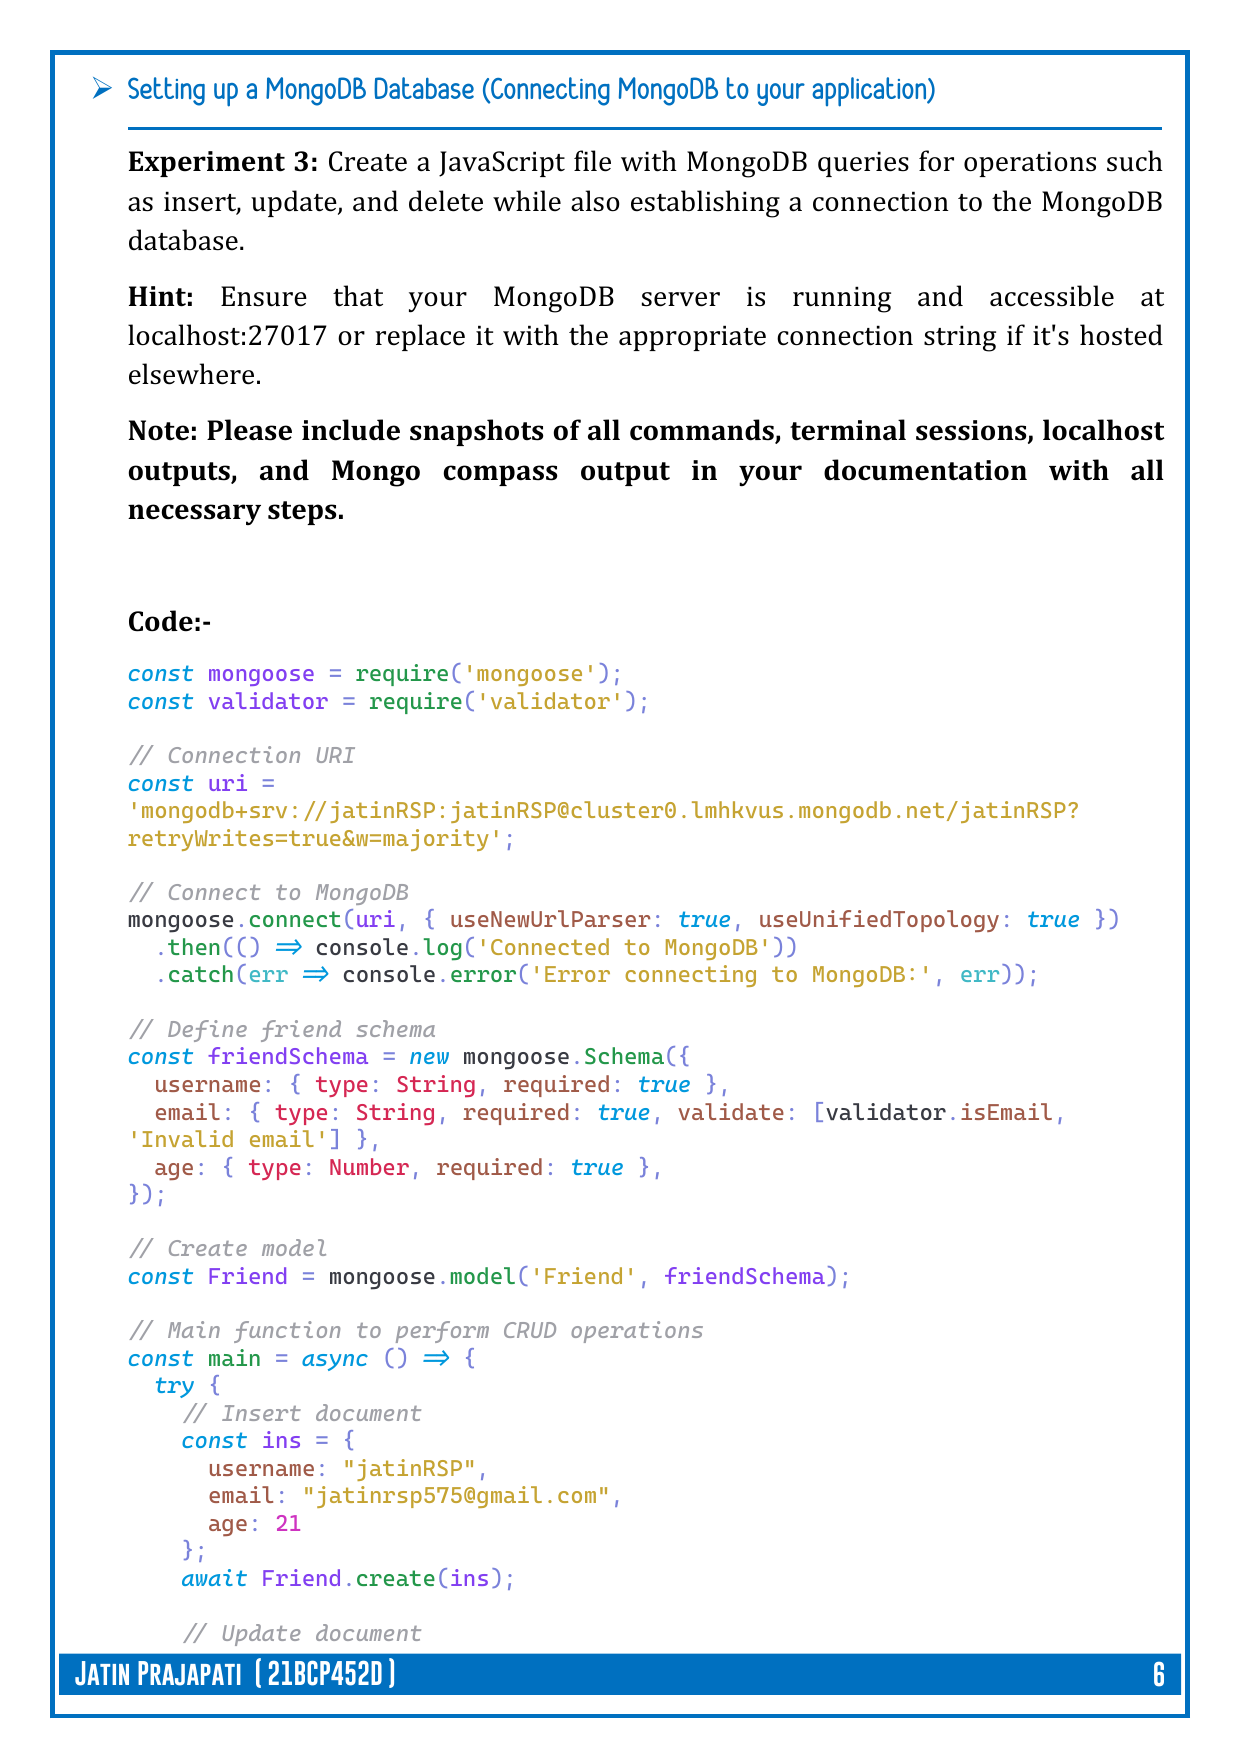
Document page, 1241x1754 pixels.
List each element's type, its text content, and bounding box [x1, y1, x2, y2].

list Setting up a MongoDB Database (Connecting MongoDB to your application) [90, 75, 1165, 106]
text const friendSchema = new mongoose.Schema({ [127, 1042, 1165, 1070]
text email: "jatinrsp575@gmail.com", [127, 1482, 1165, 1509]
text username: { type: String, required: true }, [127, 1070, 1165, 1098]
text // Main function to perform CRUD operations [127, 1317, 1165, 1344]
text const validator = require('validator'); [127, 687, 1165, 714]
text }); [127, 1180, 1165, 1208]
text try { [127, 1371, 1165, 1399]
text Experiment 3: Create a JavaScript file with MongoDB queries for operations such as insert, update, and delete while also establishing a connection to the MongoDB database. [127, 144, 1165, 257]
text Code:- [127, 603, 1165, 638]
text const mongoose = require('mongoose'); [127, 659, 1165, 687]
text }; [127, 1537, 1165, 1564]
text .catch(err => console.error('Error connecting to MongoDB:', err)); [127, 961, 1165, 988]
text username: "jatinRSP", [127, 1454, 1165, 1482]
text await Friend.create(ins); [127, 1564, 1165, 1592]
text const ins = { [127, 1427, 1165, 1454]
text // Insert document [127, 1399, 1165, 1427]
text // Connection URI [127, 742, 1165, 769]
text mongoose.connect(uri, { useNewUrlParser: true, useUnifiedTopology: true }) [127, 906, 1165, 933]
text // Update document [127, 1619, 1165, 1647]
text age: { type: Number, required: true }, [127, 1153, 1165, 1180]
text .then(() => console.log('Connected to MongoDB')) [127, 933, 1165, 961]
text // Create model [127, 1235, 1165, 1262]
text Hint: Ensure that your MongoDB server is running and accessible at localhost:27017 or replace it with the appropriate connection string if it's hosted elsewhere. [127, 278, 1165, 391]
text const Friend = mongoose.model('Friend', friendSchema); [127, 1262, 1165, 1290]
text age: 21 [127, 1509, 1165, 1537]
text const main = async () => { [127, 1344, 1165, 1371]
text email: { type: String, required: true, validate: [validator.isEmail, 'Invalid email'] }, [127, 1098, 1165, 1153]
text Note: Please include snapshots of all commands, terminal sessions, localhost outputs, and Mongo compass output in your documentation with all necessary steps. [127, 413, 1165, 526]
text // Connect to MongoDB [127, 879, 1165, 906]
text // Define friend schema [127, 1016, 1165, 1042]
text const uri = 'mongodb+srv://jatinRSP:jatinRSP@cluster0.lmhkvus.mongodb.net/jatinRSP?retryWrites=true&w=majority'; [127, 769, 1165, 851]
